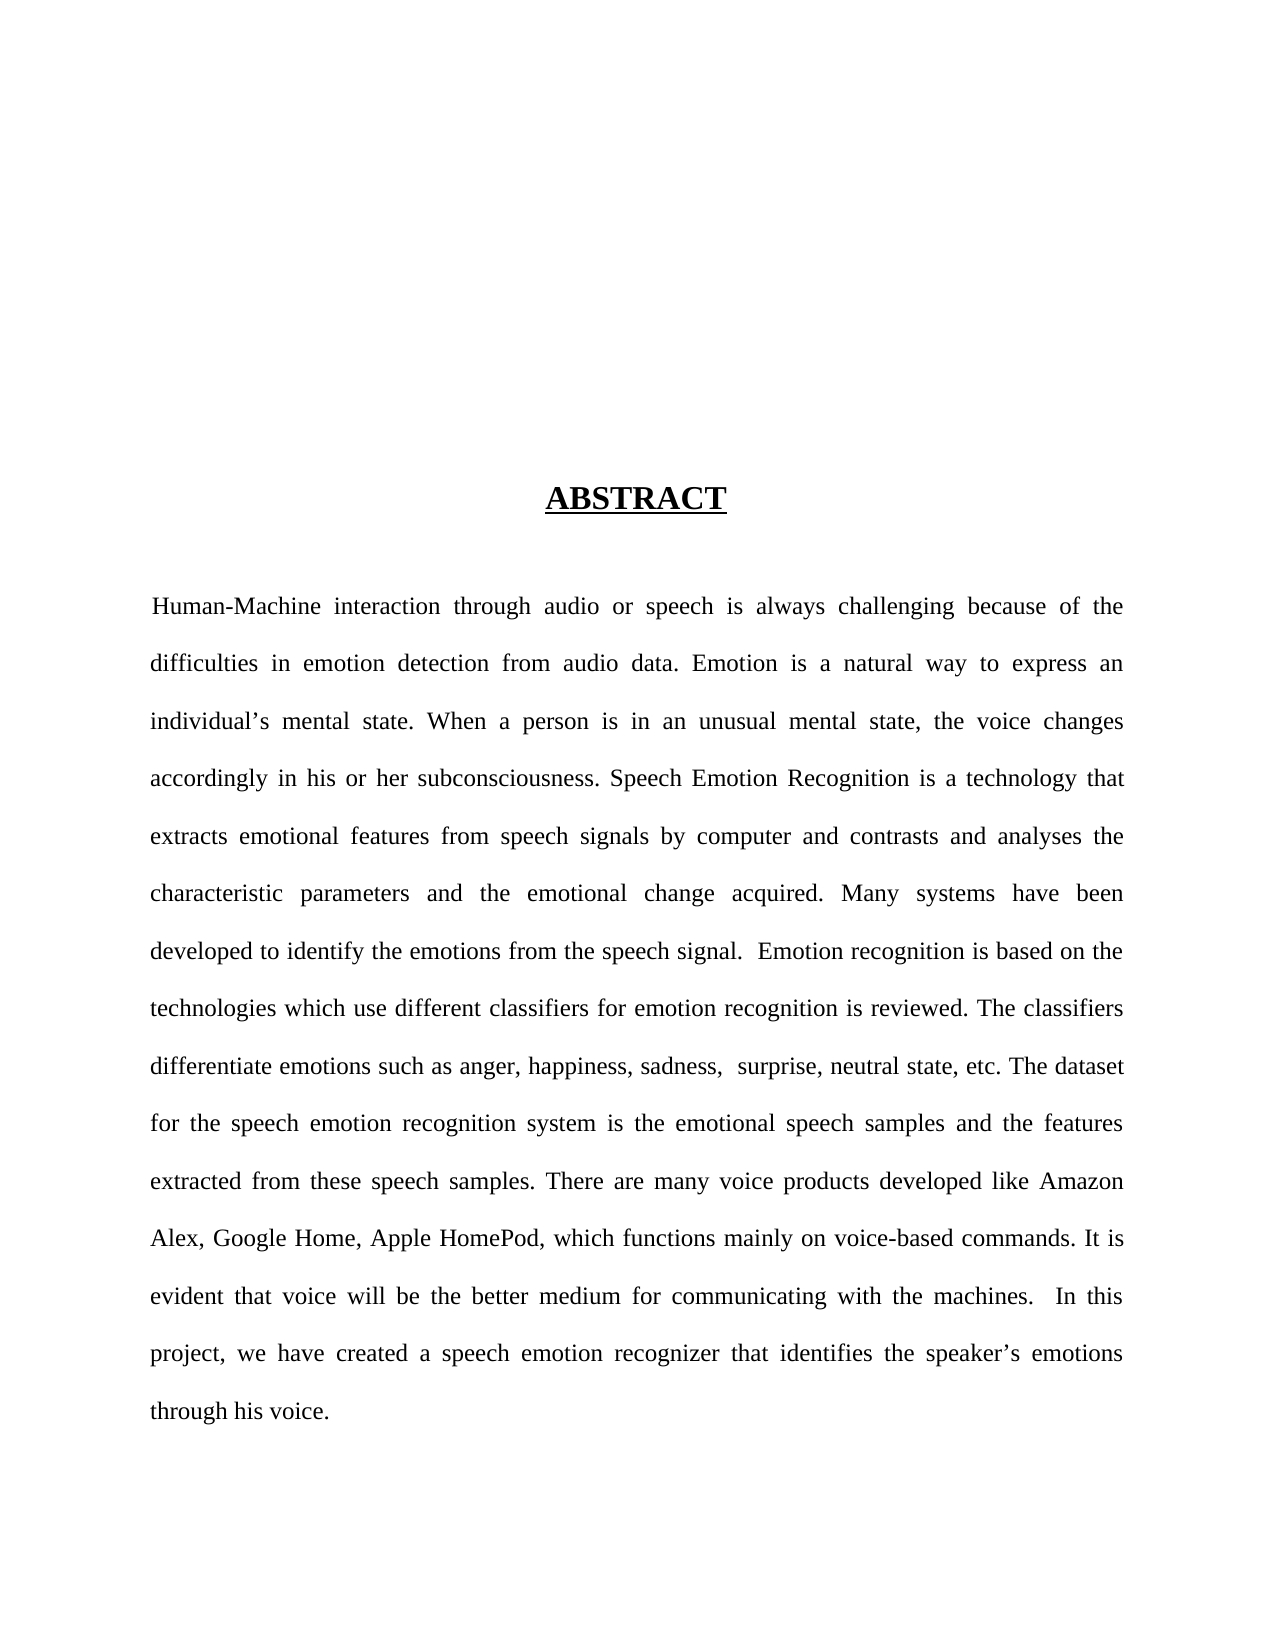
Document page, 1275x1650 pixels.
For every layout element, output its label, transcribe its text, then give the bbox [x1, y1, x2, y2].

text Human-Machine interaction through audio or speech is always challenging because of the difficulties in emotion detection from audio data. Emotion is a natural way to express an individual’s mental state. When a person is in an unusual mental state, the voice changes accordingly in his or her subconsciousness. Speech Emotion Recognition is a technology that extracts emotional features from speech signals by computer and contrasts and analyses the characteristic parameters and the emotional change acquired. Many systems have been developed to identify the emotions from the speech signal. Emotion recognition is based on the technologies which use different classifiers for emotion recognition is reviewed. The classifiers differentiate emotions such as anger, happiness, sadness, surprise, neutral state, etc. The dataset for the speech emotion recognition system is the emotional speech samples and the features extracted from these speech samples. There are many voice products developed like Amazon Alex, Google Home, Apple HomePod, which functions mainly on voice-based commands. It is evident that voice will be the better medium for communicating with the machines. In this project, we have created a speech emotion recognizer that identifies the speaker’s emotions through his voice. [150, 591, 1125, 1425]
text ABSTRACT [150, 479, 1122, 517]
